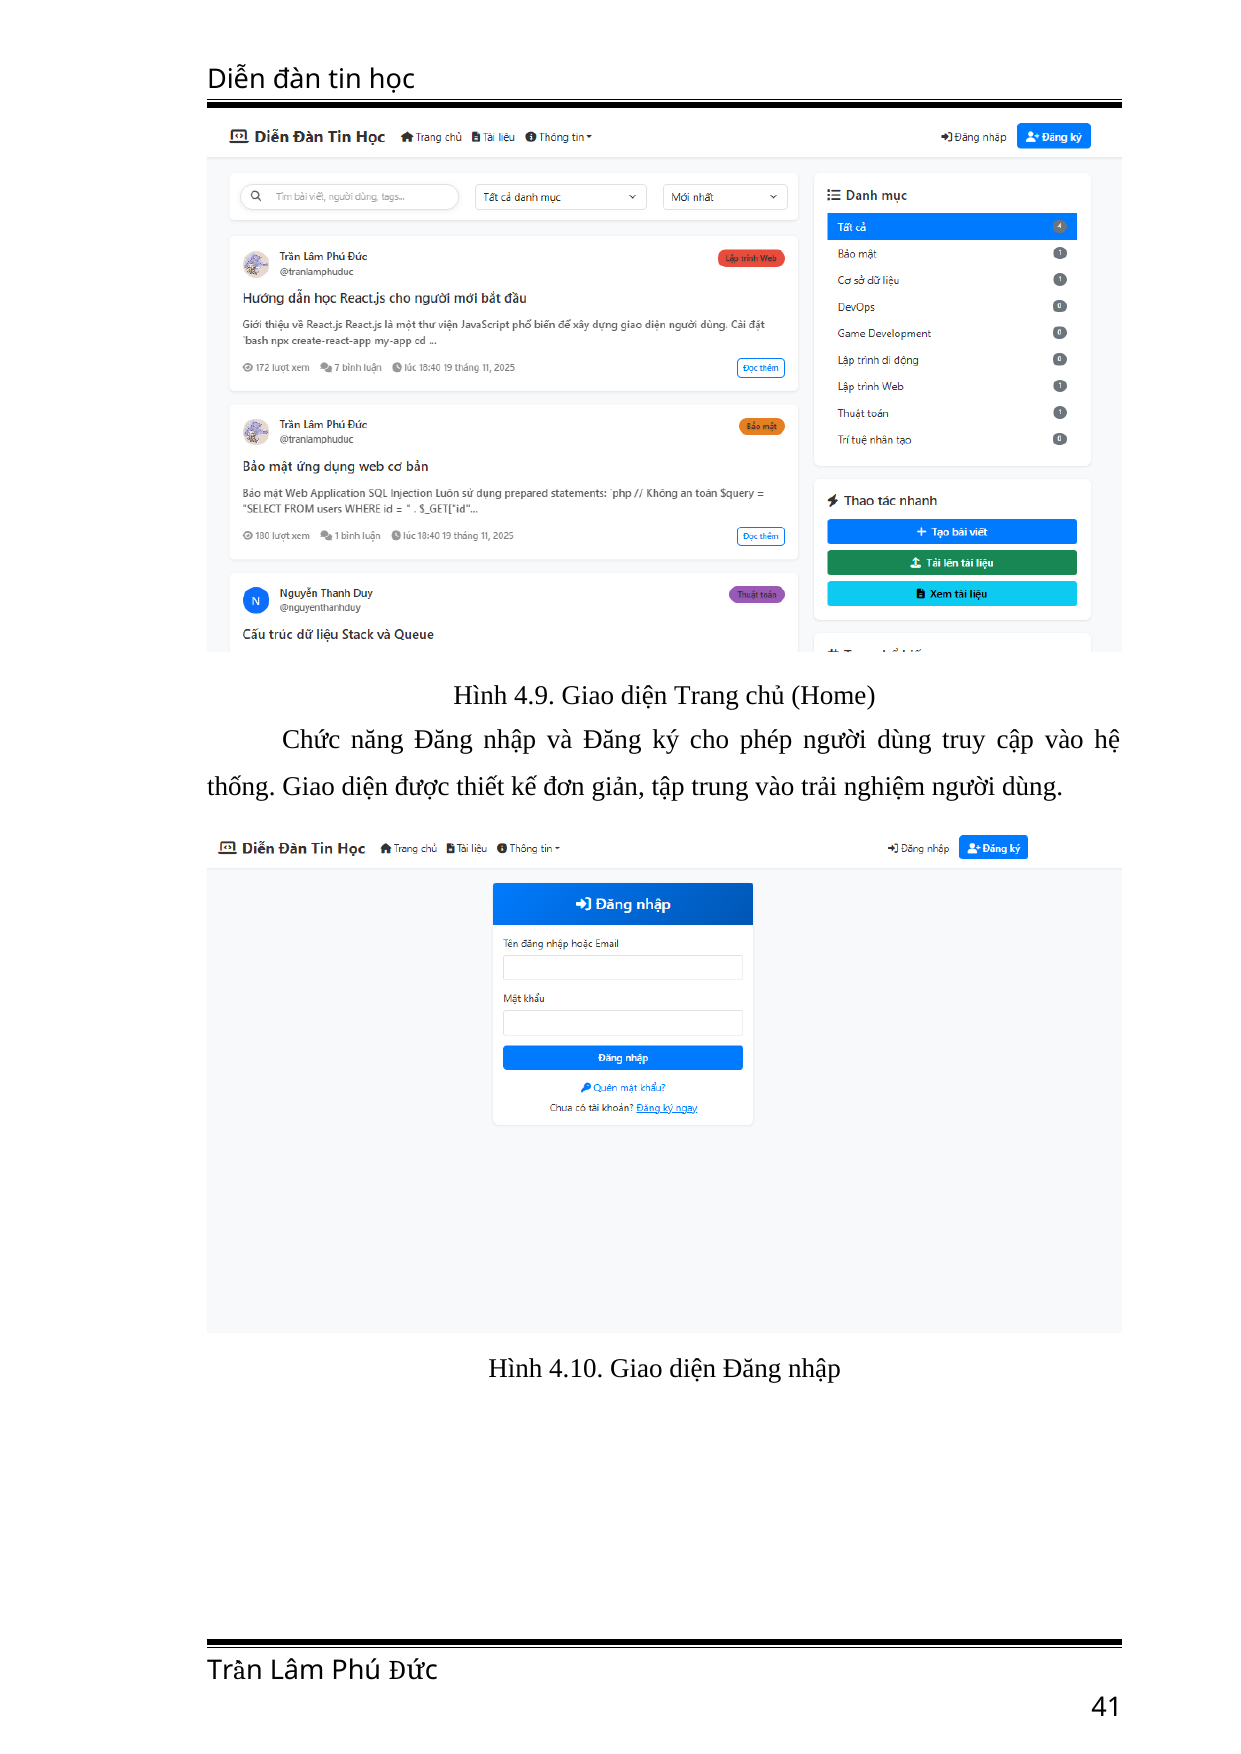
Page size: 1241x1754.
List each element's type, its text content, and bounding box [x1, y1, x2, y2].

text Chức năng Đăng nhập và Đăng ký cho phép người dùng truy cập vào hệ thống. Giao diện được thiết kế đơn giản, tập trung vào trải nghiệm người dùng. [207, 723, 1122, 801]
picture [206, 118, 1123, 652]
text Hình 4.10. Giao diện Đăng nhập [207, 1352, 1122, 1383]
text Hình 4.9. Giao diện Trang chủ (Home) [207, 679, 1122, 711]
picture [206, 828, 1123, 1333]
